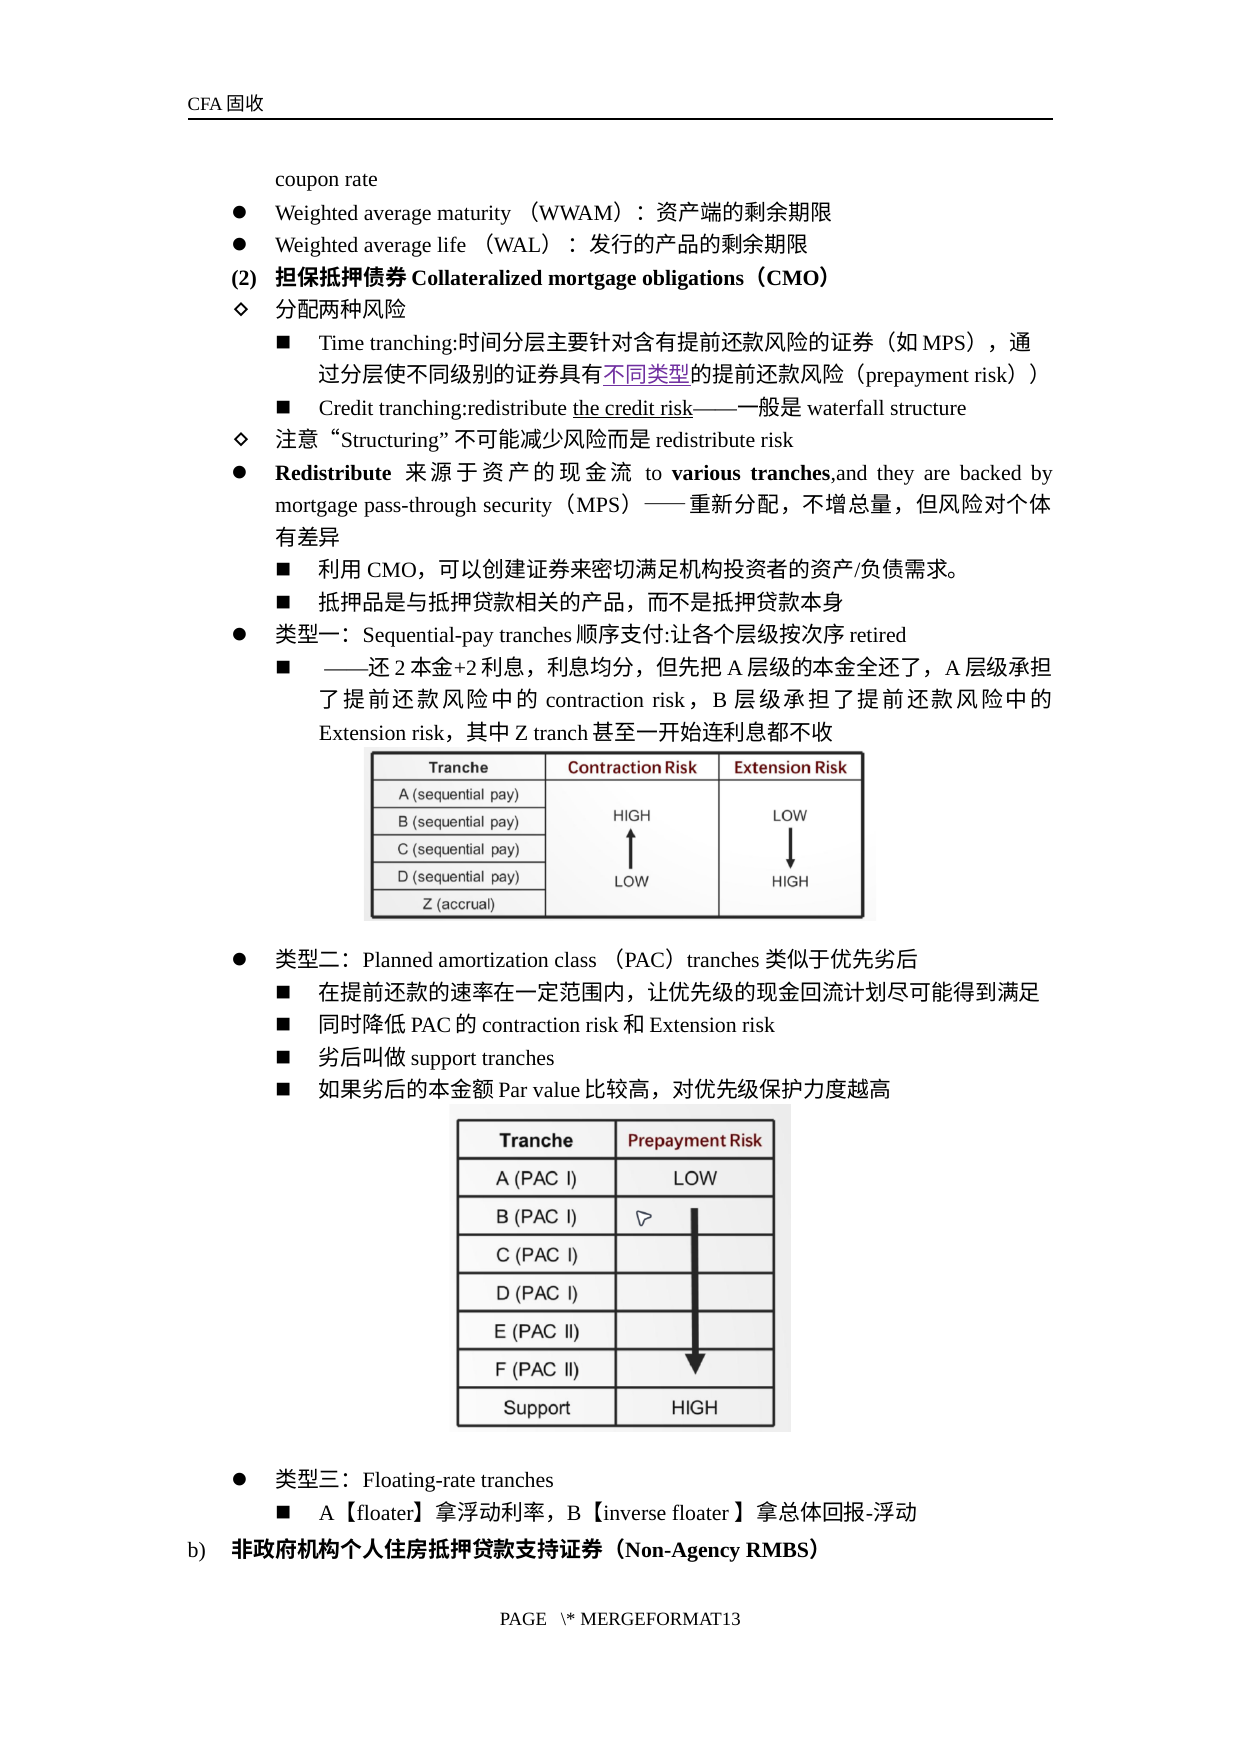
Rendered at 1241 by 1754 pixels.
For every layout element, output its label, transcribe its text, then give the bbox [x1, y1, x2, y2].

list ——还2本金+2利息，利息均分，但先把A层级的本金全还了，A层级承担了提前还款风险中的contraction risk，B层级承担了提前还款风险中的Extension risk，其中Z tranch甚至一开始连利息都不收 [275, 649, 1053, 747]
list 注意“Structuring” 不可能减少风险而是redistribute risk [231, 422, 1053, 454]
list Credit tranching:redistribute the credit risk——一般是waterfall structure [275, 389, 1053, 422]
subtitle 非政府机构个人住房抵押贷款支持证券（Non-Agency RMBS） [187, 1532, 1053, 1564]
list 担保抵押债券Collateralized mortgage obligations（CMO） [231, 259, 1053, 292]
list 类型一：Sequential-pay tranches顺序支付:让各个层级按次序retired [231, 617, 1053, 649]
list 类型三：Floating-rate tranches [231, 1462, 1053, 1494]
list 抵押品是与抵押贷款相关的产品，而不是抵押贷款本身 [275, 584, 1053, 617]
picture [363, 747, 877, 921]
list Weighted average life （WAL） ：发行的产品的剩余期限 [231, 227, 1053, 259]
picture [449, 1104, 791, 1432]
list 利用CMO，可以创建证券来密切满足机构投资者的资产/负债需求。 [275, 552, 1053, 584]
list 分配两种风险 [231, 292, 1053, 324]
list 如果劣后的本金额Par value比较高，对优先级保护力度越高 [275, 1072, 1053, 1104]
list 在提前还款的速率在一定范围内，让优先级的现金回流计划尽可能得到满足 [275, 974, 1053, 1007]
list 同时降低PAC的contraction risk和Extension risk [275, 1007, 1053, 1039]
list A【floater】拿浮动利率，B【inverse floater 】拿总体回报-浮动 [275, 1494, 1053, 1527]
list Time tranching:时间分层主要针对含有提前还款风险的证券（如MPS），通过分层使不同级别的证券具有不同类型的提前还款风险（prepayment risk）） [275, 324, 1053, 389]
list Weighted average maturity （WWAM）：资产端的剩余期限 [231, 194, 1053, 227]
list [231, 162, 1053, 194]
list Redistribute 来源于资产的现金流 to various tranches,and they are backed by mortgage pass-through security（MPS）——重新分配，不增总量，但风险对个体有差异 [231, 454, 1053, 552]
list 类型二：Planned amortization class （PAC）tranches 类似于优先劣后 [231, 942, 1053, 974]
list 劣后叫做support tranches [275, 1039, 1053, 1072]
